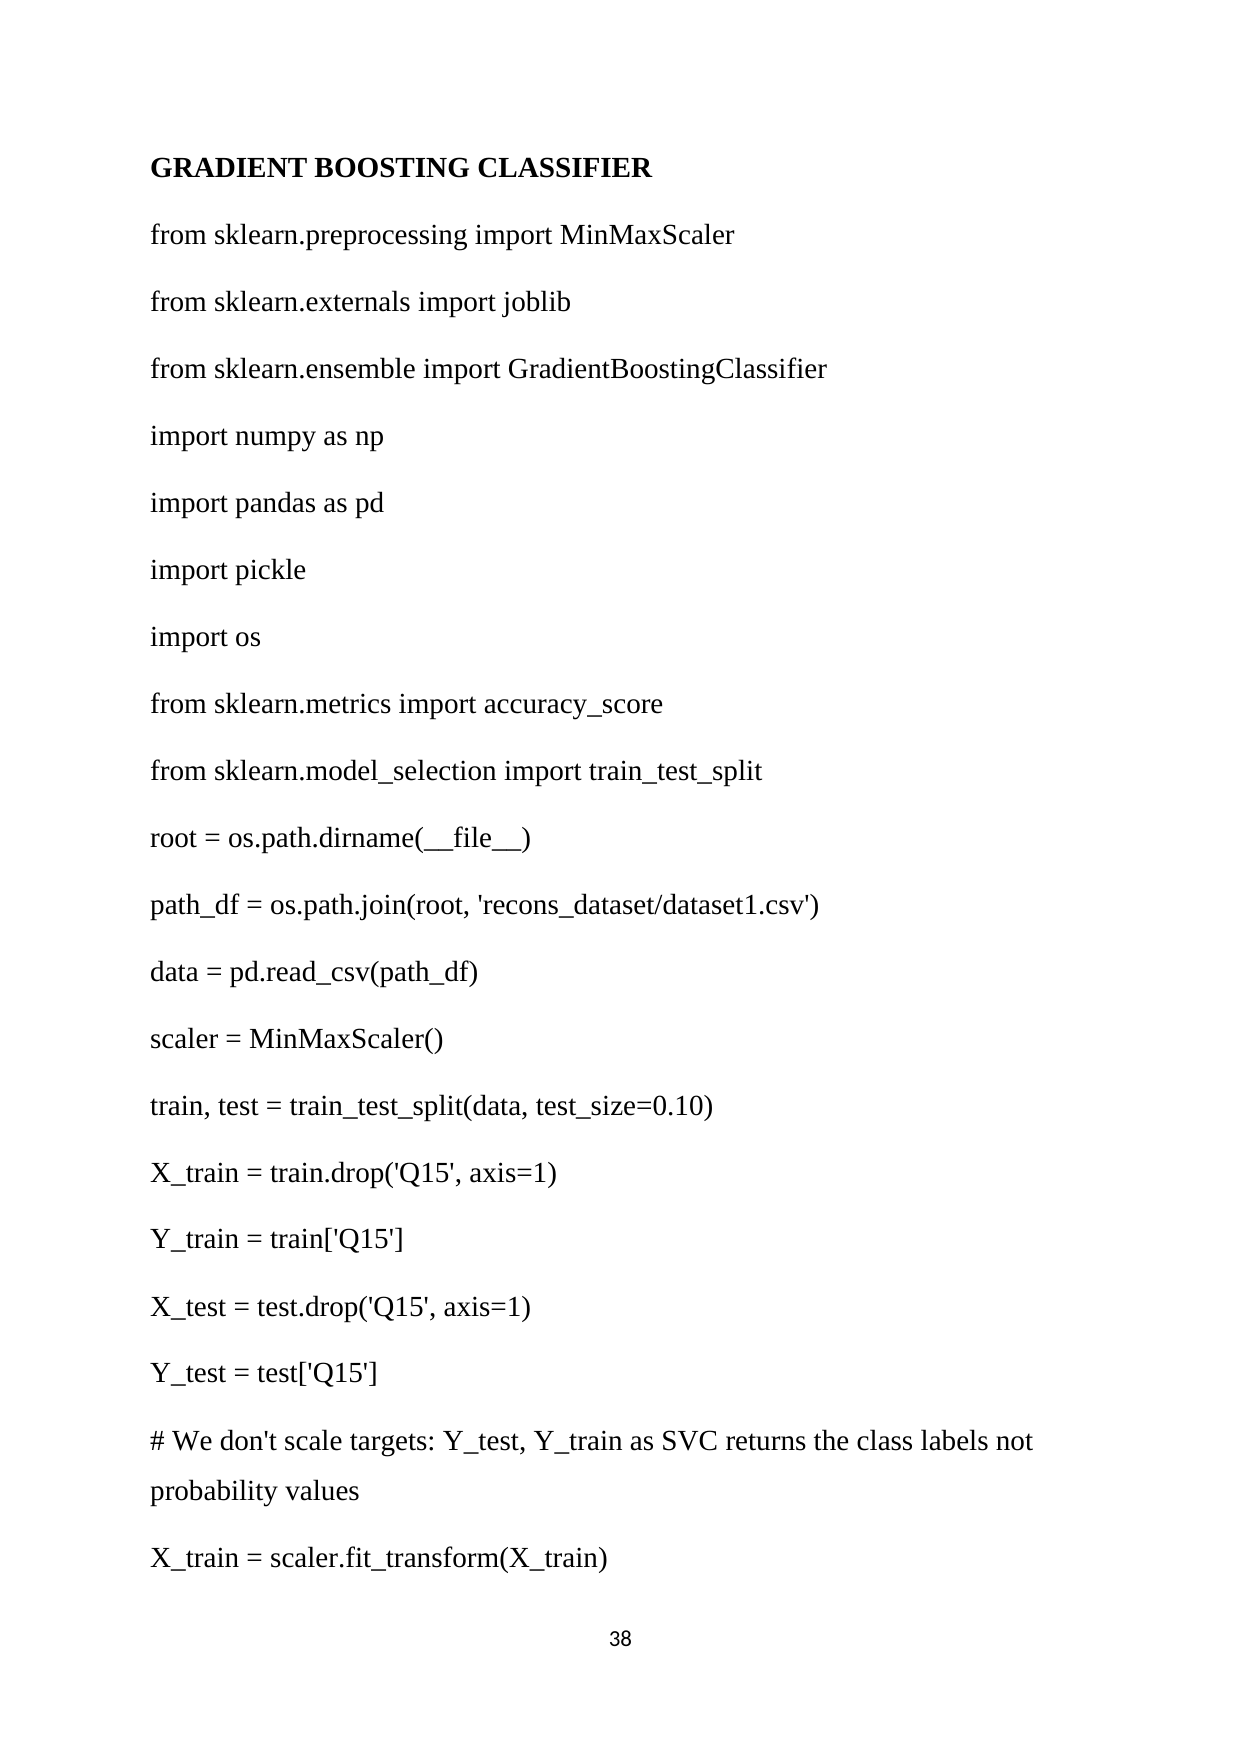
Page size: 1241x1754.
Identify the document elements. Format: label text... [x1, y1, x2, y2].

text root = os.path.dirname(__file__) [150, 820, 1090, 853]
text from sklearn.ensemble import GradientBoostingClassifier [150, 351, 1090, 384]
text import pandas as pd [150, 485, 1090, 518]
text from sklearn.model_selection import train_test_split [150, 753, 1090, 786]
text import pickle [150, 552, 1090, 585]
text import numpy as np [150, 418, 1090, 451]
text X_train = scaler.fit_transform(X_train) [150, 1540, 1090, 1573]
text data = pd.read_csv(path_df) [150, 954, 1090, 987]
text path_df = os.path.join(root, 'recons_dataset/dataset1.csv') [150, 887, 1090, 920]
text GRADIENT BOOSTING CLASSIFIER [150, 150, 1090, 183]
text from sklearn.preprocessing import MinMaxScaler [150, 217, 1090, 251]
text import os [150, 619, 1090, 652]
text Y_test = test['Q15'] [150, 1356, 1090, 1389]
text # We don't scale targets: Y_test, Y_train as SVC returns the class labels not probability values [150, 1423, 1090, 1506]
text scaler = MinMaxScaler() [150, 1021, 1090, 1054]
text Y_train = train['Q15'] [150, 1222, 1090, 1255]
text X_train = train.drop('Q15', axis=1) [150, 1155, 1090, 1188]
text X_test = test.drop('Q15', axis=1) [150, 1289, 1090, 1322]
text train, test = train_test_split(data, test_size=0.10) [150, 1088, 1090, 1121]
text from sklearn.externals import joblib [150, 284, 1090, 317]
text from sklearn.metrics import accuracy_score [150, 686, 1090, 719]
